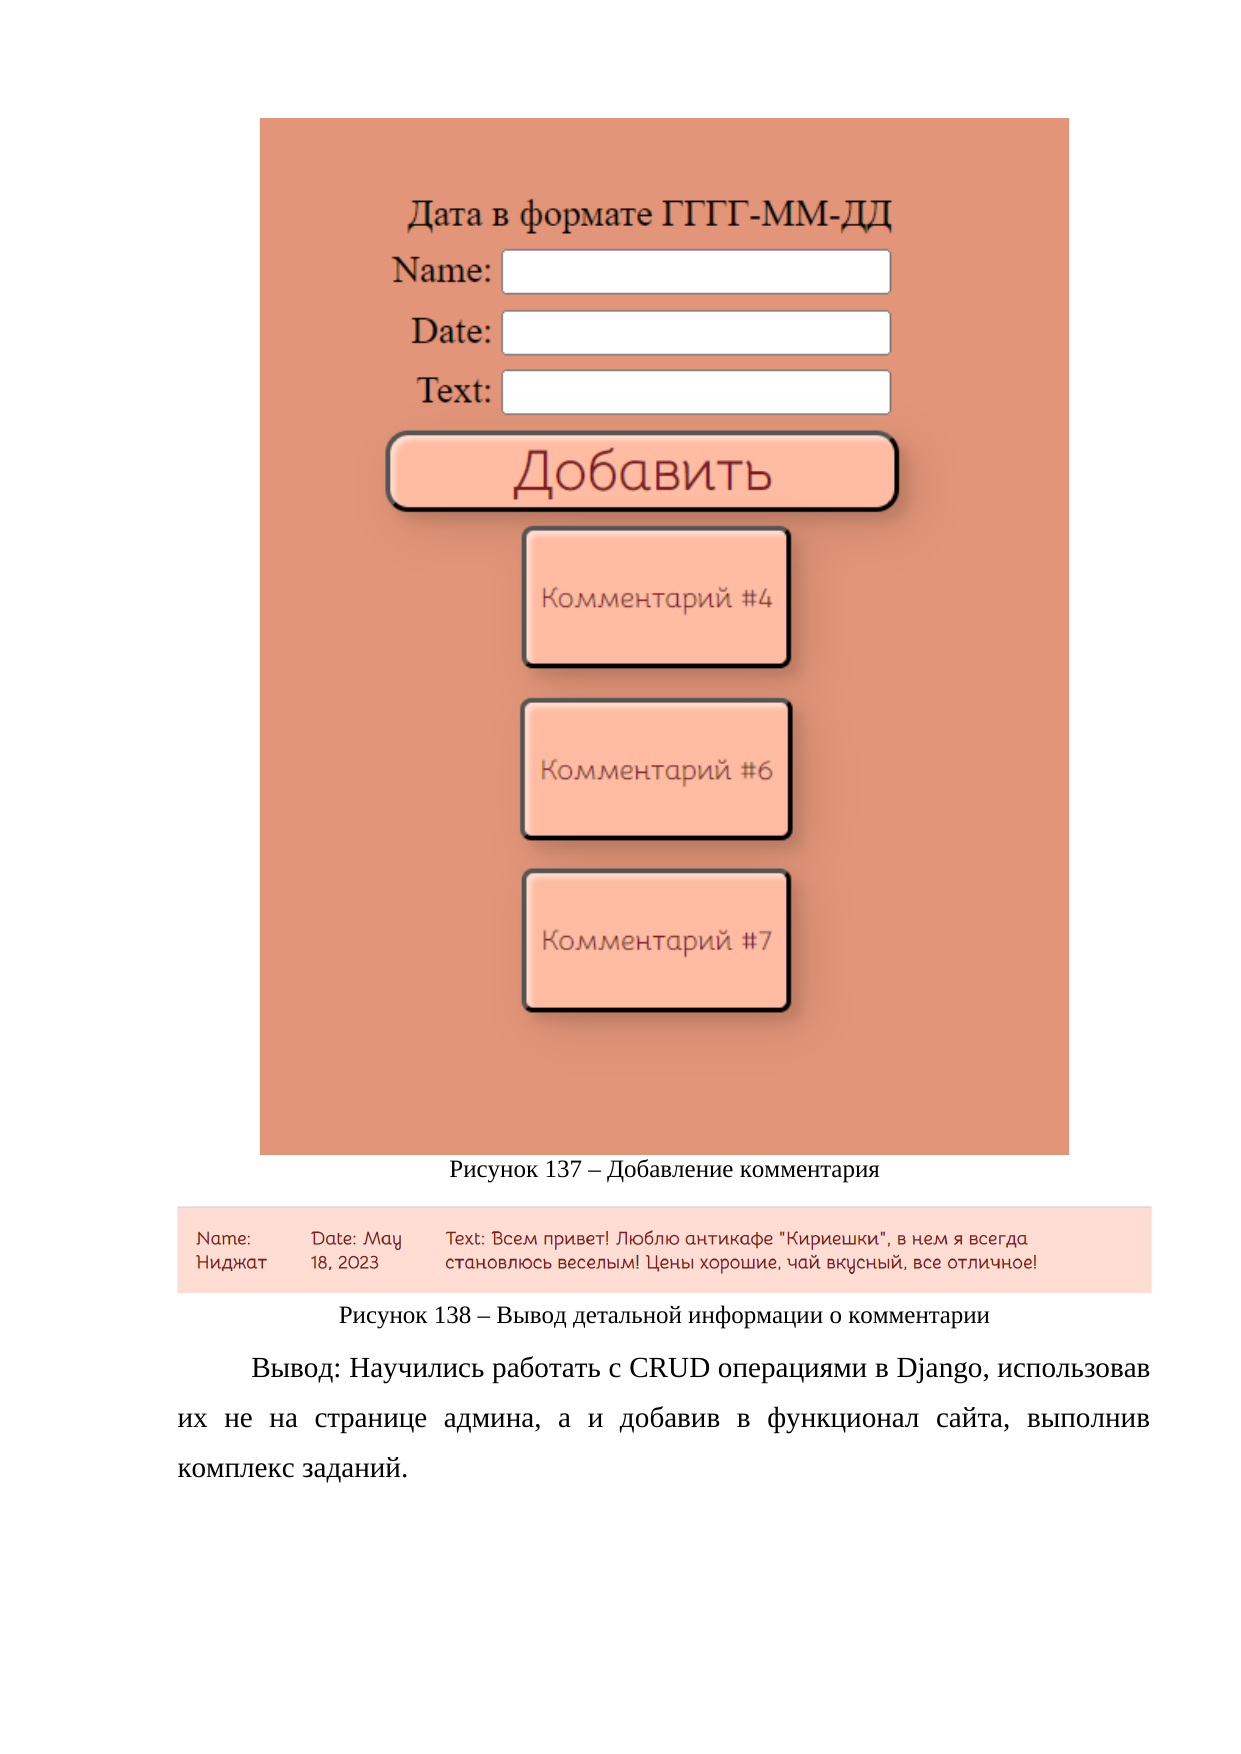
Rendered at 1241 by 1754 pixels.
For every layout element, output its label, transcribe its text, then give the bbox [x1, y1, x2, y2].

picture [259, 118, 1070, 1155]
text Рисунок 137 – Добавление комментария [177, 1154, 1152, 1183]
text Вывод: Научились работать с CRUD операциями в Django, использовав их не на странице админа, а и добавив в функционал сайта, выполнив комплекс заданий. [177, 1350, 1152, 1484]
picture [177, 1203, 1152, 1301]
text Рисунок 138 – Вывод детальной информации о комментарии [177, 1301, 1152, 1329]
